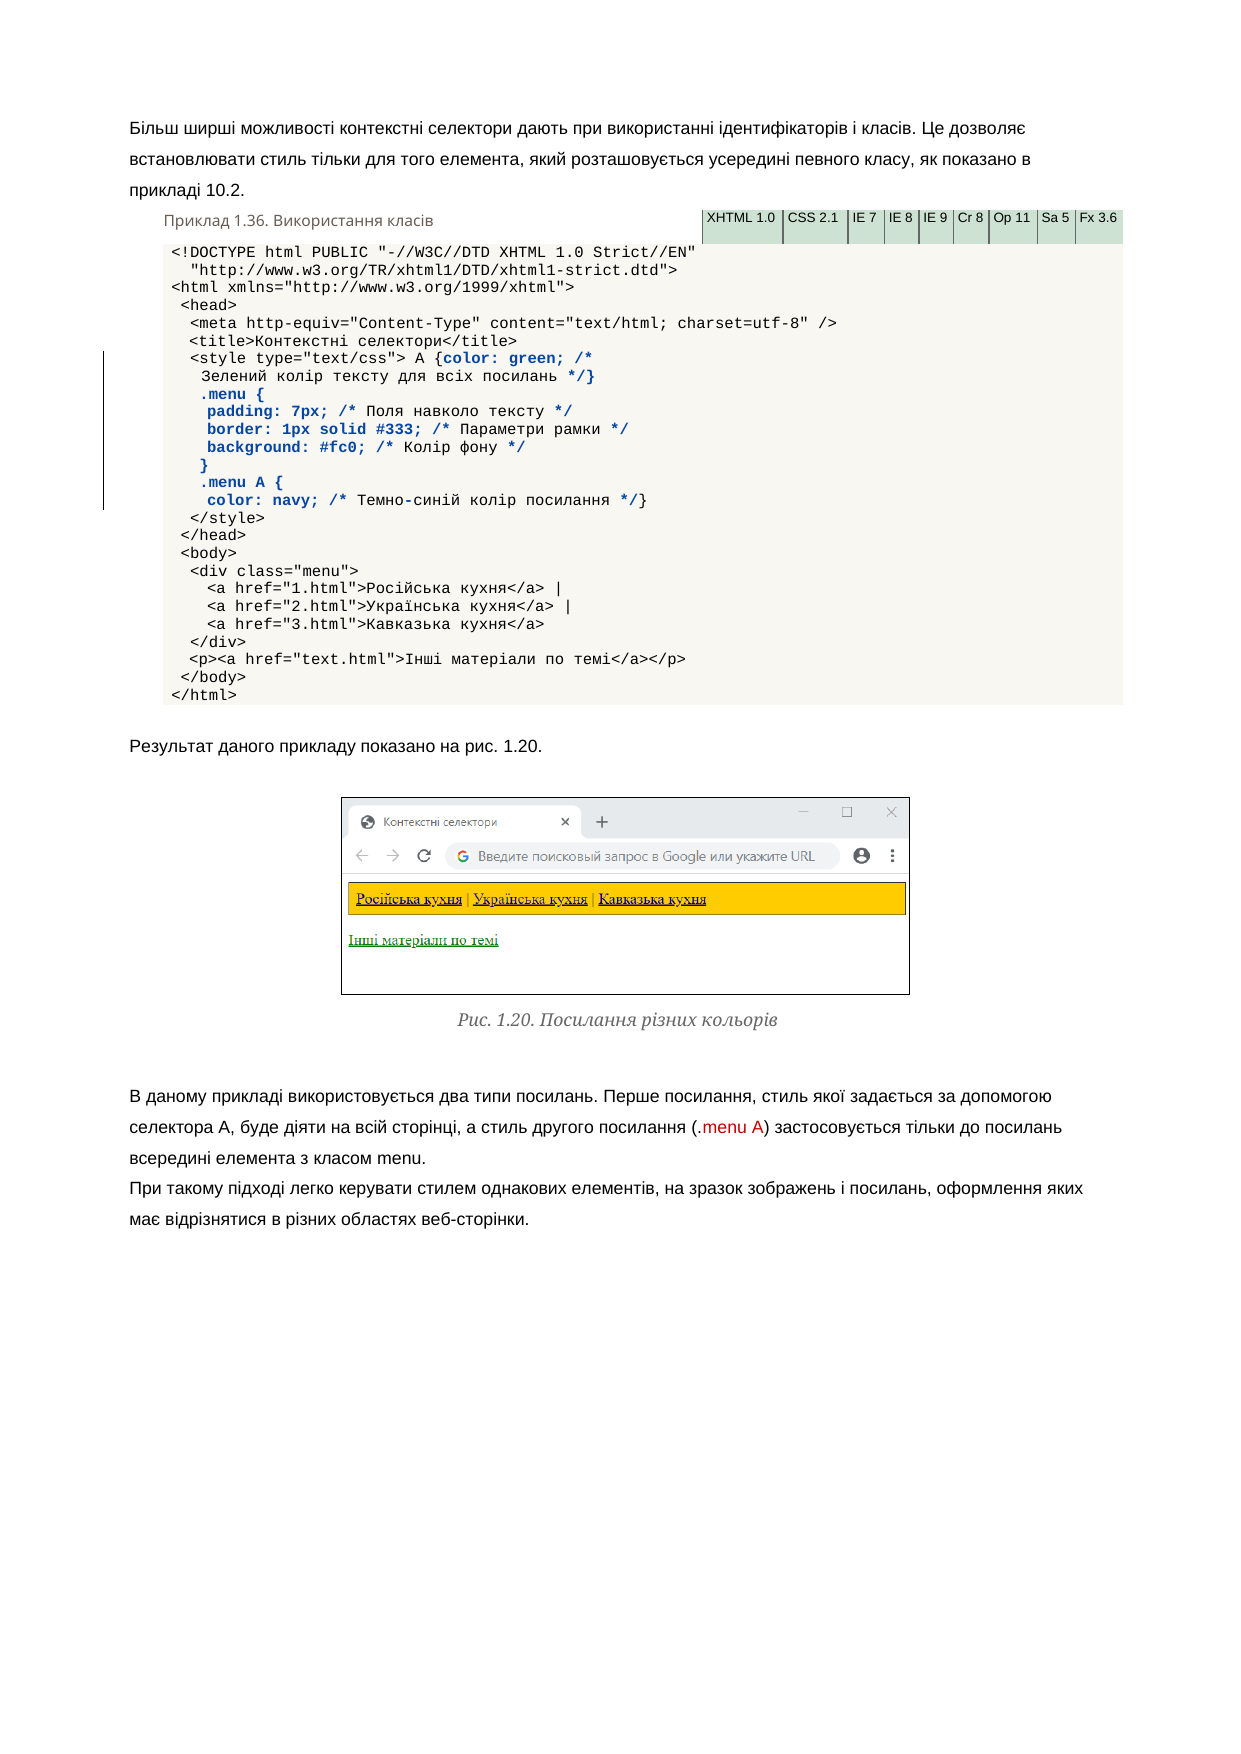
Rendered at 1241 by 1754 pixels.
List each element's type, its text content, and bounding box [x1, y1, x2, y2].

text Рис. 1.20. Посилання різних кольорів [297, 1007, 940, 1031]
text В даному прикладі використовується два типи посилань. Перше посилання, стиль якої задається за допомогою селектора A, буде діяти на всій сторінці, а стиль другого посилання (.menu A) застосовується тільки до посилань всередині елемента з класом menu. [129, 1086, 1095, 1168]
table_header Sa 5 [1038, 210, 1075, 244]
table_header IE 7 [849, 210, 884, 244]
table_header CSS 2.1 [784, 210, 847, 244]
text Результат даного прикладу показано на рис. 1.20. [129, 735, 1122, 756]
table_header XHTML 1.0 [703, 210, 782, 244]
table_header Cr 8 [954, 210, 988, 244]
table_header Fx 3.6 [1076, 210, 1123, 244]
table_header IE 9 [920, 210, 953, 244]
table_cell <!DOCTYPE html PUBLIC "-//W3C//DTD XHTML 1.0 Strict//EN" "http://www.w3.org/TR/xhtml1/DTD/xhtml1-strict.dtd"> <html xmlns="http://www.w3.org/1999/xhtml"> <head> <meta http-equiv="Content-Type" content="text/html; charset=utf-8" /> <title>Контекстні селектори</title> <style type="text/css"> A {color: green; /* Зелений колір тексту для всіх посилань */} .menu { padding: 7px; /* Поля навколо тексту */ border: 1px solid #333; /* Параметри рамки */ background: #fc0; /* Колір фону */ } .menu A { color: navy; /* Темно-синій колір посилання */} </style> </head> <body> <div class="menu"> <a href="1.html">Російська кухня</a> | <a href="2.html">Українська кухня</a> | <a href="3.html">Кавказька кухня</a> </div> <p><a href="text.html">Інші матеріали по темі</a></p> </body> </html> [163, 244, 1123, 705]
table_header IE 8 [885, 210, 918, 244]
picture [342, 798, 909, 994]
table_header Приклад 1.36. Використання класів [163, 210, 702, 244]
table_header Op 11 [990, 210, 1037, 244]
text Більш ширші можливості контекстні селектори дають при використанні ідентифікаторів і класів. Це дозволяє встановлювати стиль тільки для того елемента, який розташовується усередині певного класу, як показано в прикладі 10.2. [129, 118, 1103, 200]
text При такому підході легко керувати стилем однакових елементів, на зразок зображень і посилань, оформлення яких має відрізнятися в різних областях веб-сторінки. [129, 1178, 1095, 1229]
